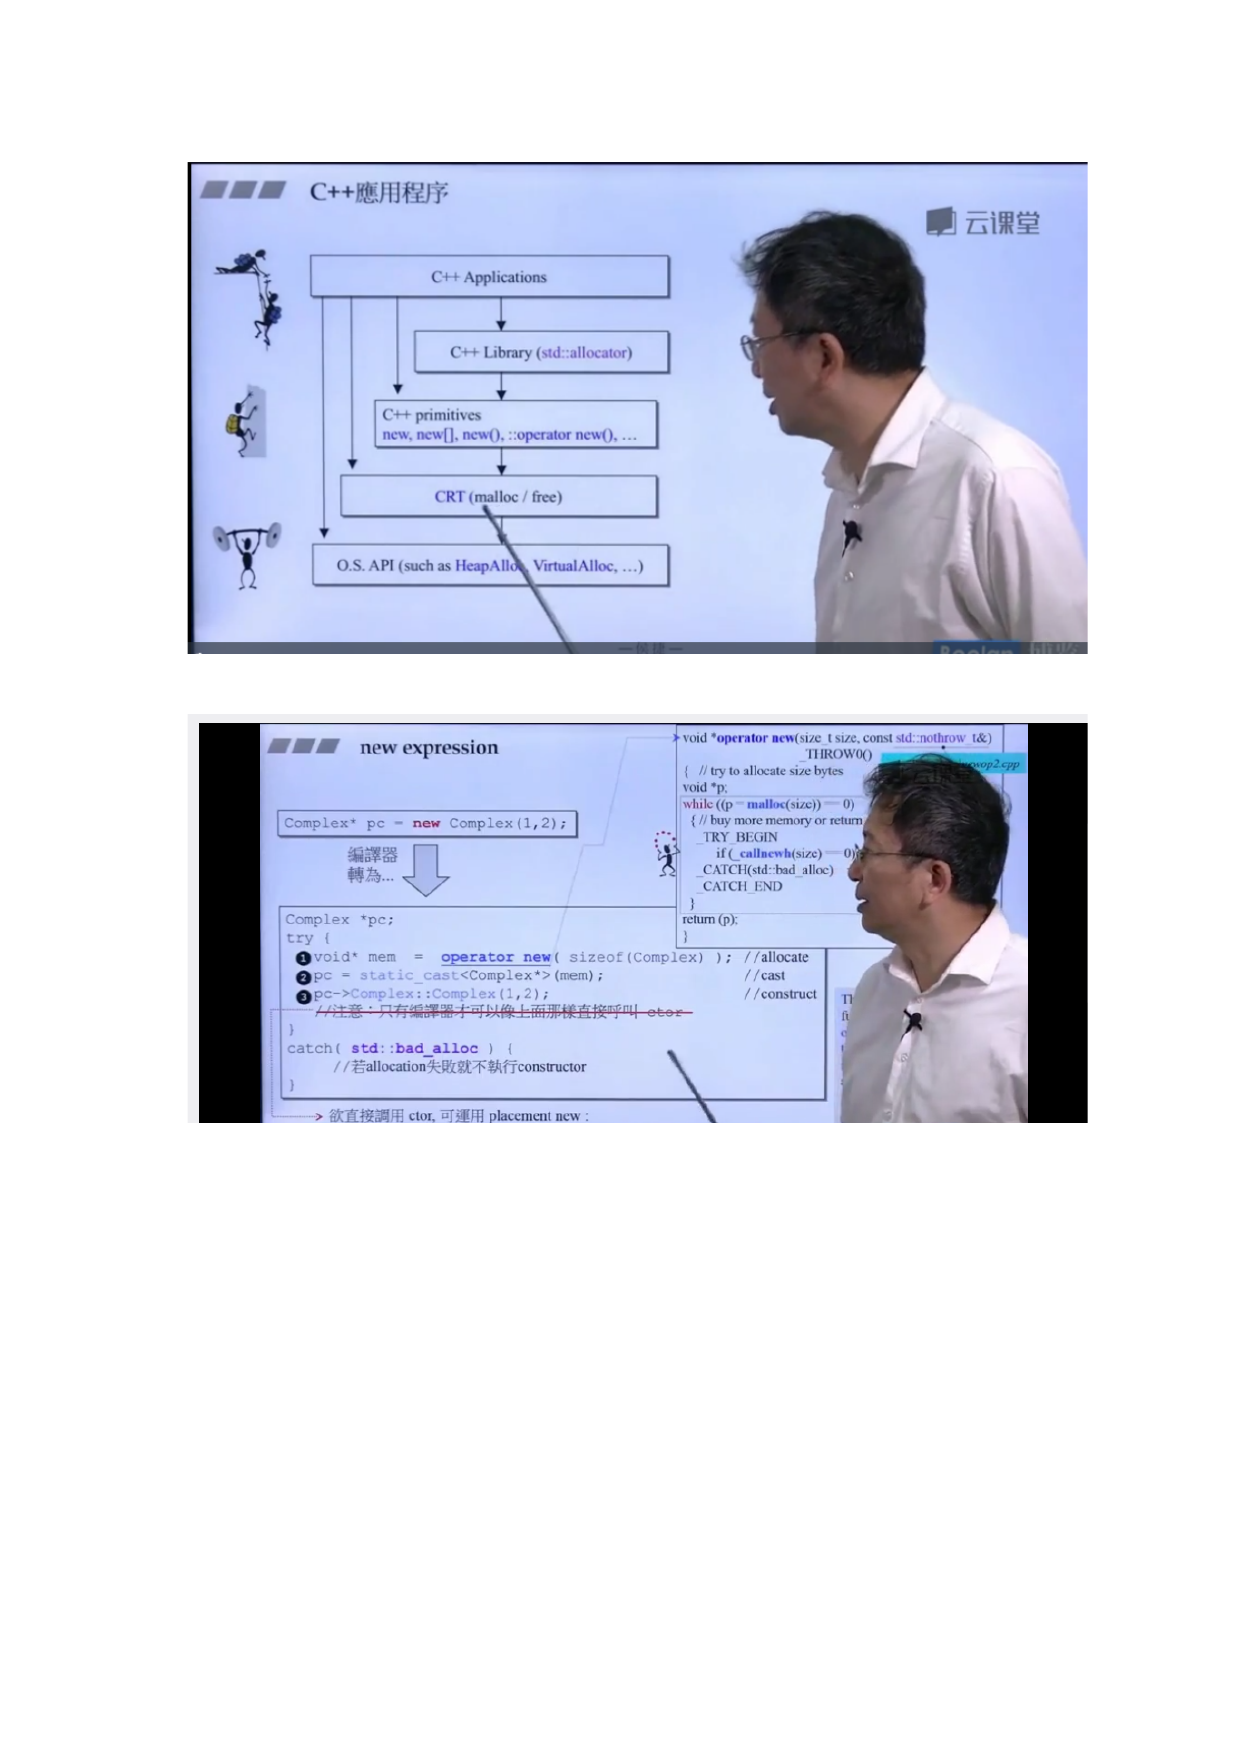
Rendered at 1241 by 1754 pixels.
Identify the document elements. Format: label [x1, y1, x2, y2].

picture [187, 714, 1088, 1123]
picture [187, 162, 1088, 654]
